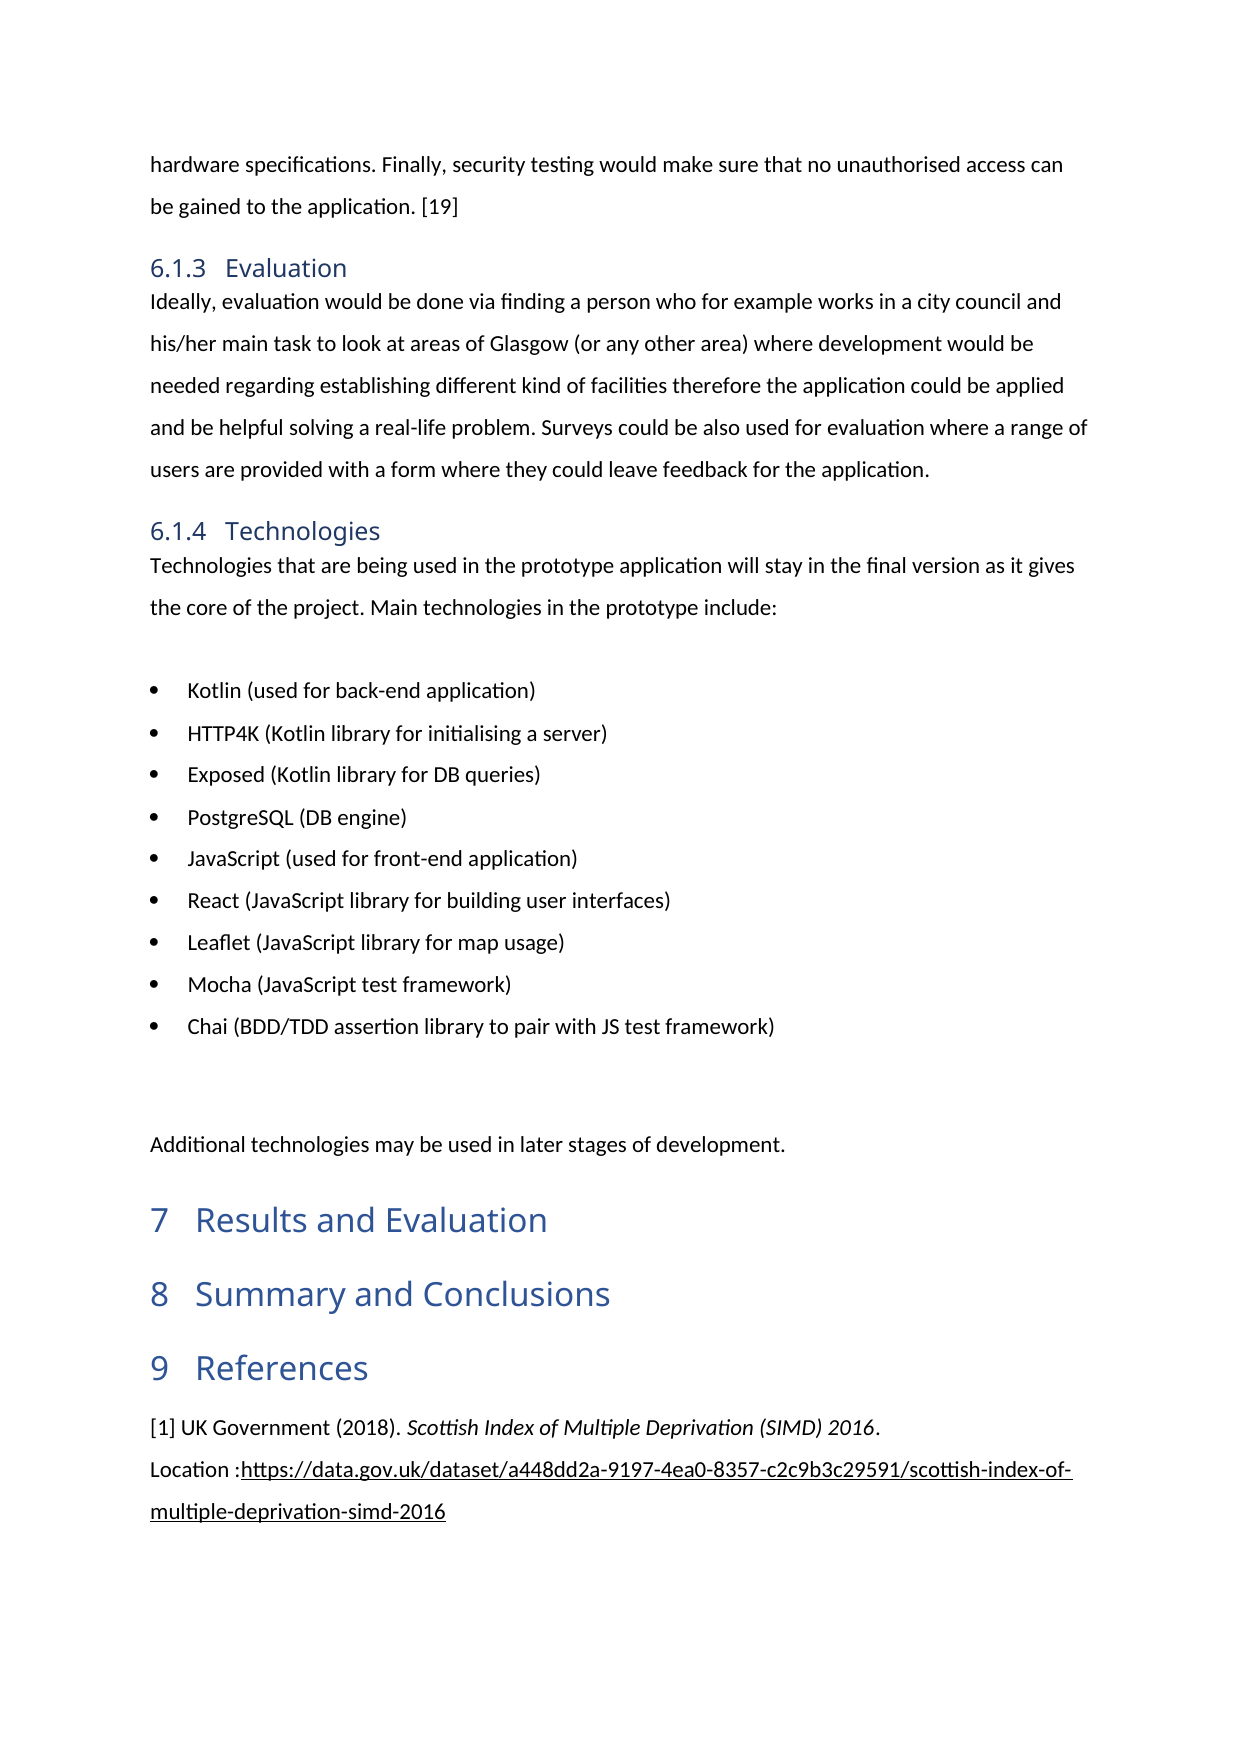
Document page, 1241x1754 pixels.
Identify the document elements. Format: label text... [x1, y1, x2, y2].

subtitle Technologies [150, 514, 1090, 548]
subtitle References [150, 1345, 1090, 1390]
list Kotlin (used for back-end application) [150, 677, 1090, 705]
list React (JavaScript library for building user interfaces) [150, 887, 1090, 914]
list Exposed (Kotlin library for DB queries) [150, 761, 1090, 789]
list Mocha (JavaScript test framework) [150, 971, 1090, 998]
text [1] UK Government (2018). Scottish Index of Multiple Deprivation (SIMD) 2016. Location :https://data.gov.uk/dataset/a448dd2a-9197-4ea0-8357-c2c9b3c29591/scottish-index-of-multiple-deprivation-simd-2016 [150, 1413, 1090, 1525]
list HTTP4K (Kotlin library for initialising a server) [150, 719, 1090, 747]
list Ideally, evaluation would be done via finding a person who for example works in a city council and his/her main task to look at areas of Glasgow (or any other area) where development would be needed regarding establishing different kind of facilities therefore the application could be applied and be helpful solving a real-life problem. Surveys could be also used for evaluation where a range of users are provided with a form where they could leave feedback for the application. [150, 287, 1090, 483]
subtitle Results and Evaluation [150, 1197, 1090, 1242]
list JavaScript (used for front-end application) [150, 844, 1090, 873]
list PostgreSQL (DB engine) [150, 803, 1090, 831]
subtitle Summary and Conclusions [150, 1271, 1090, 1316]
subtitle Evaluation [150, 251, 1090, 285]
list Technologies that are being used in the prototype application will stay in the final version as it gives the core of the project. Main technologies in the prototype include: [150, 551, 1090, 621]
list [150, 150, 1090, 220]
text Additional technologies may be used in later stages of development. [150, 1130, 1090, 1158]
list Leaflet (JavaScript library for map usage) [150, 928, 1090, 957]
list Chai (BDD/TDD assertion library to pair with JS test framework) [150, 1012, 1090, 1041]
